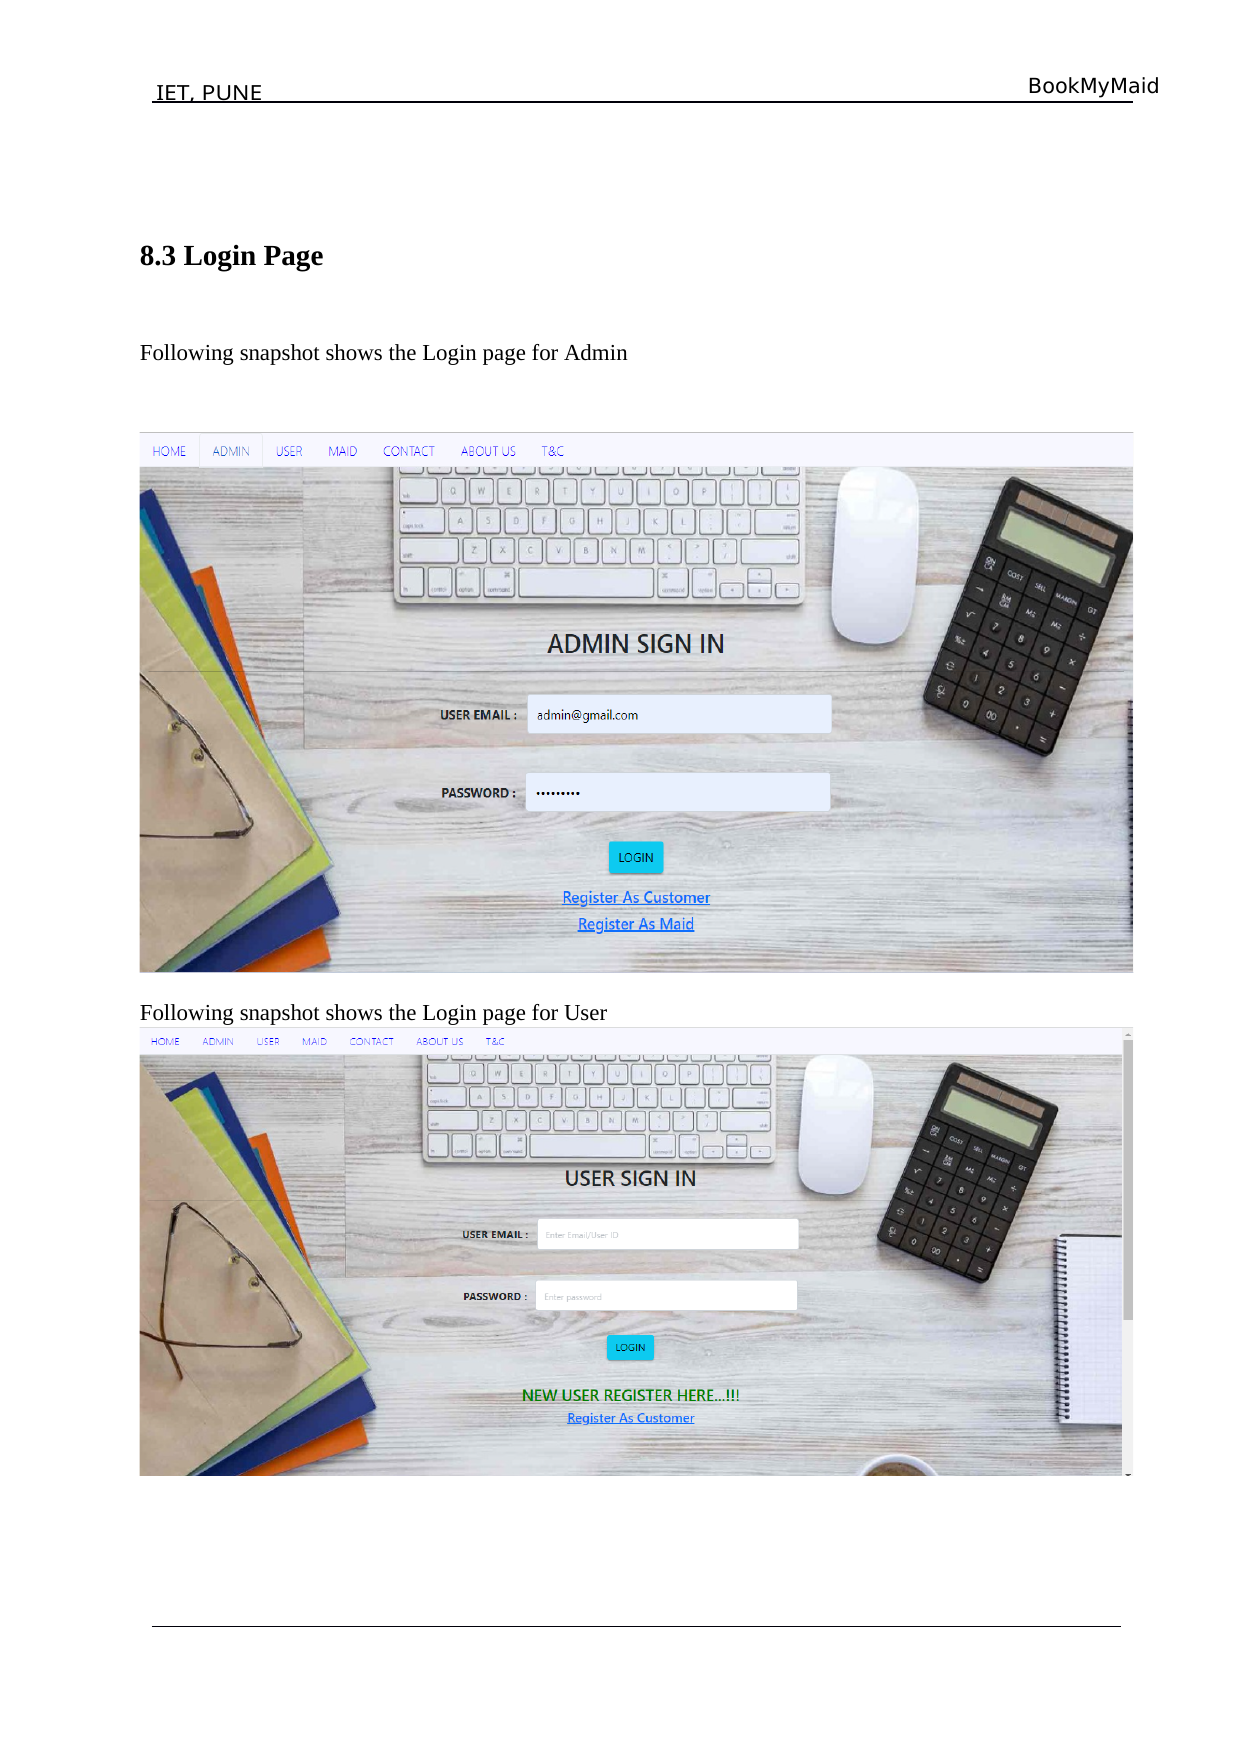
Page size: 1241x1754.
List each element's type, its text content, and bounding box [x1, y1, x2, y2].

text 8.3 Login Page [139, 238, 1134, 272]
text Following snapshot shows the Login page for User [139, 999, 1134, 1025]
picture [139, 1025, 1134, 1476]
picture [139, 432, 1134, 973]
text Following snapshot shows the Login page for Admin [139, 339, 1134, 365]
